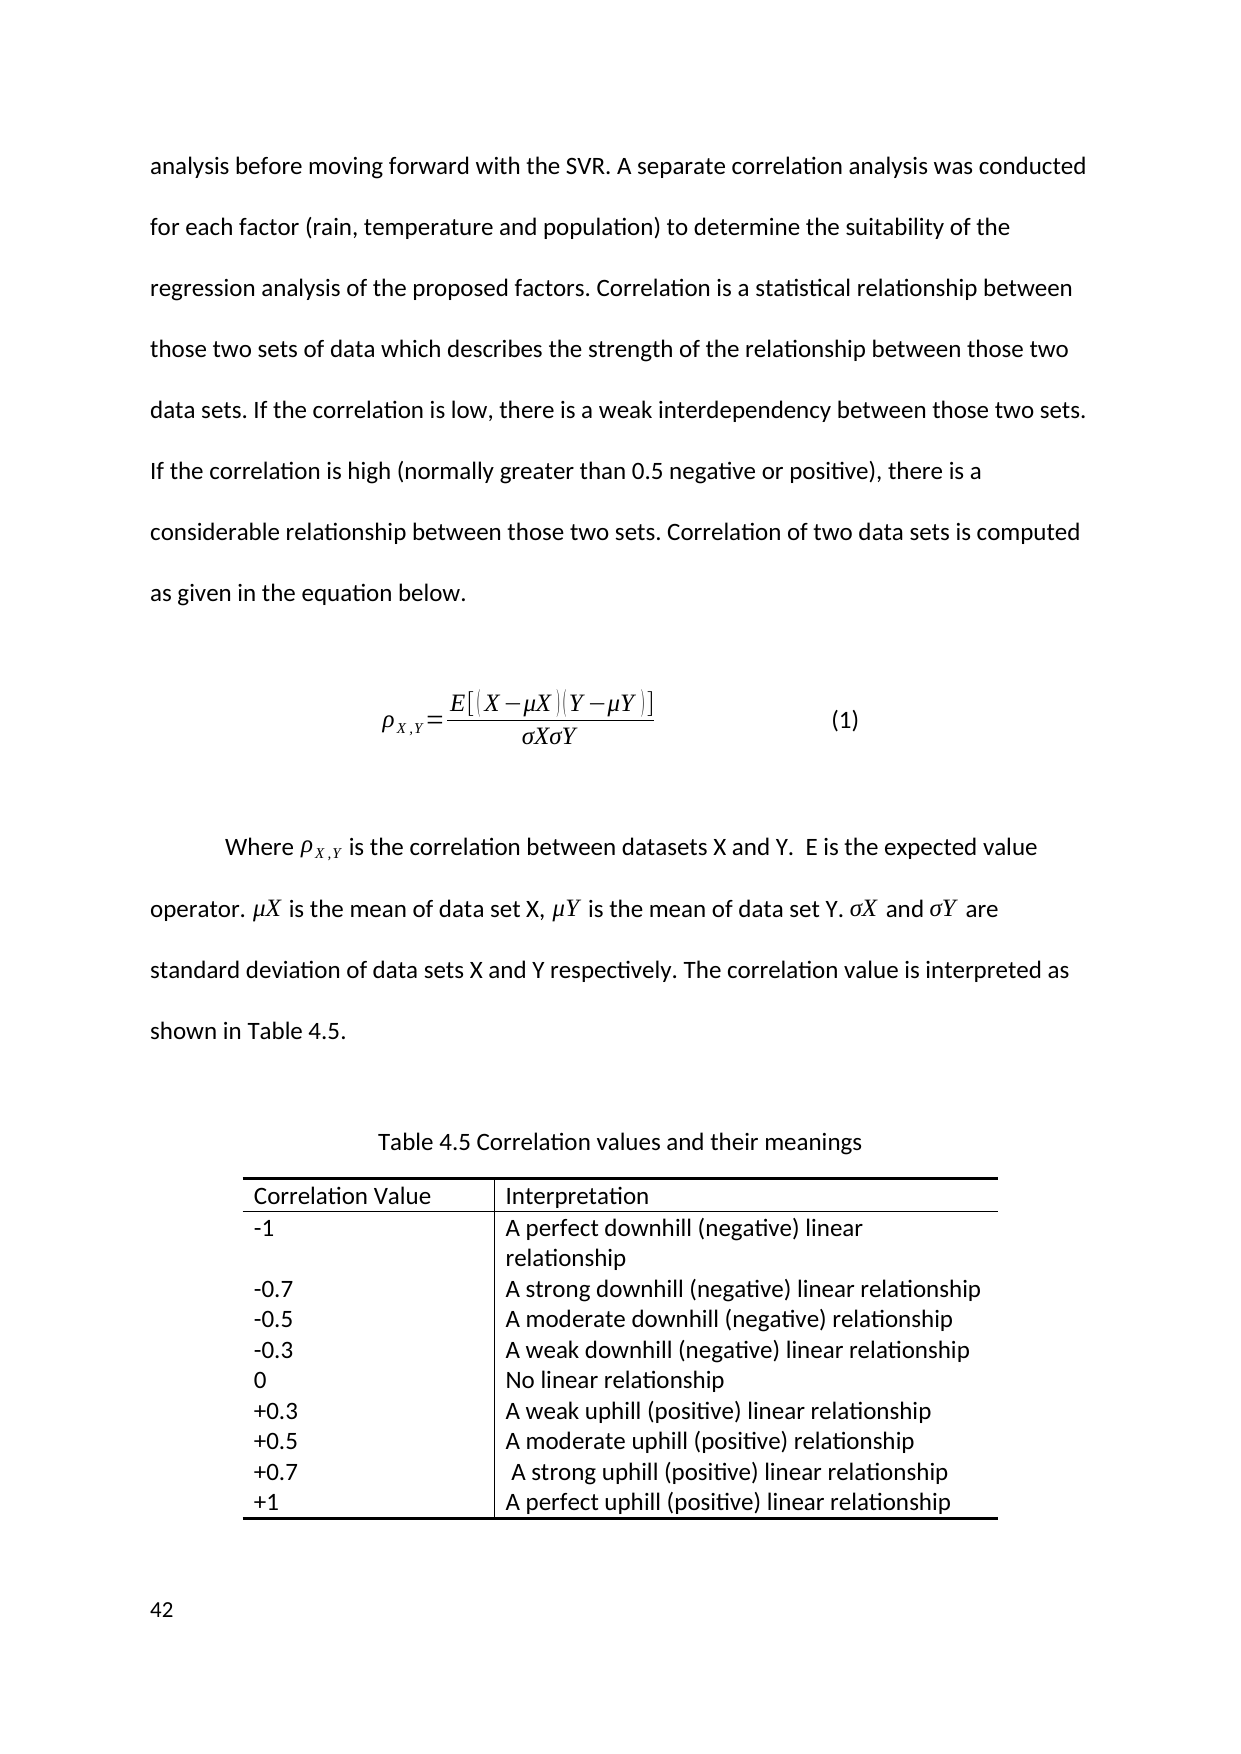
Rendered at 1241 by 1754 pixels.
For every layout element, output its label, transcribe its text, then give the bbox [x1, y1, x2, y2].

table_cell A moderate uphill (positive) relationship [495, 1426, 998, 1456]
table_header Correlation Value [243, 1180, 494, 1211]
table_cell A perfect downhill (negative) linear relationship [495, 1212, 998, 1273]
table_cell A weak uphill (positive) linear relationship [495, 1395, 998, 1426]
table_cell A perfect uphill (positive) linear relationship [495, 1487, 998, 1517]
table_cell -1 [243, 1212, 494, 1273]
text (1) [150, 688, 1090, 750]
table_cell +1 [243, 1487, 494, 1517]
table_cell A strong downhill (negative) linear relationship [495, 1273, 998, 1303]
table_cell No linear relationship [495, 1365, 998, 1395]
table_cell 0 [243, 1365, 494, 1395]
table_cell A moderate downhill (negative) relationship [495, 1304, 998, 1334]
table_cell -0.7 [243, 1273, 494, 1303]
table_cell +0.5 [243, 1426, 494, 1456]
table_cell A strong uphill (positive) linear relationship [495, 1456, 998, 1487]
table_cell +0.3 [243, 1395, 494, 1426]
table_header Interpretation [495, 1180, 998, 1211]
table_cell +0.7 [243, 1456, 494, 1487]
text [150, 150, 1090, 608]
table_cell -0.5 [243, 1304, 494, 1334]
table_cell -0.3 [243, 1334, 494, 1364]
table_cell A weak downhill (negative) linear relationship [495, 1334, 998, 1364]
